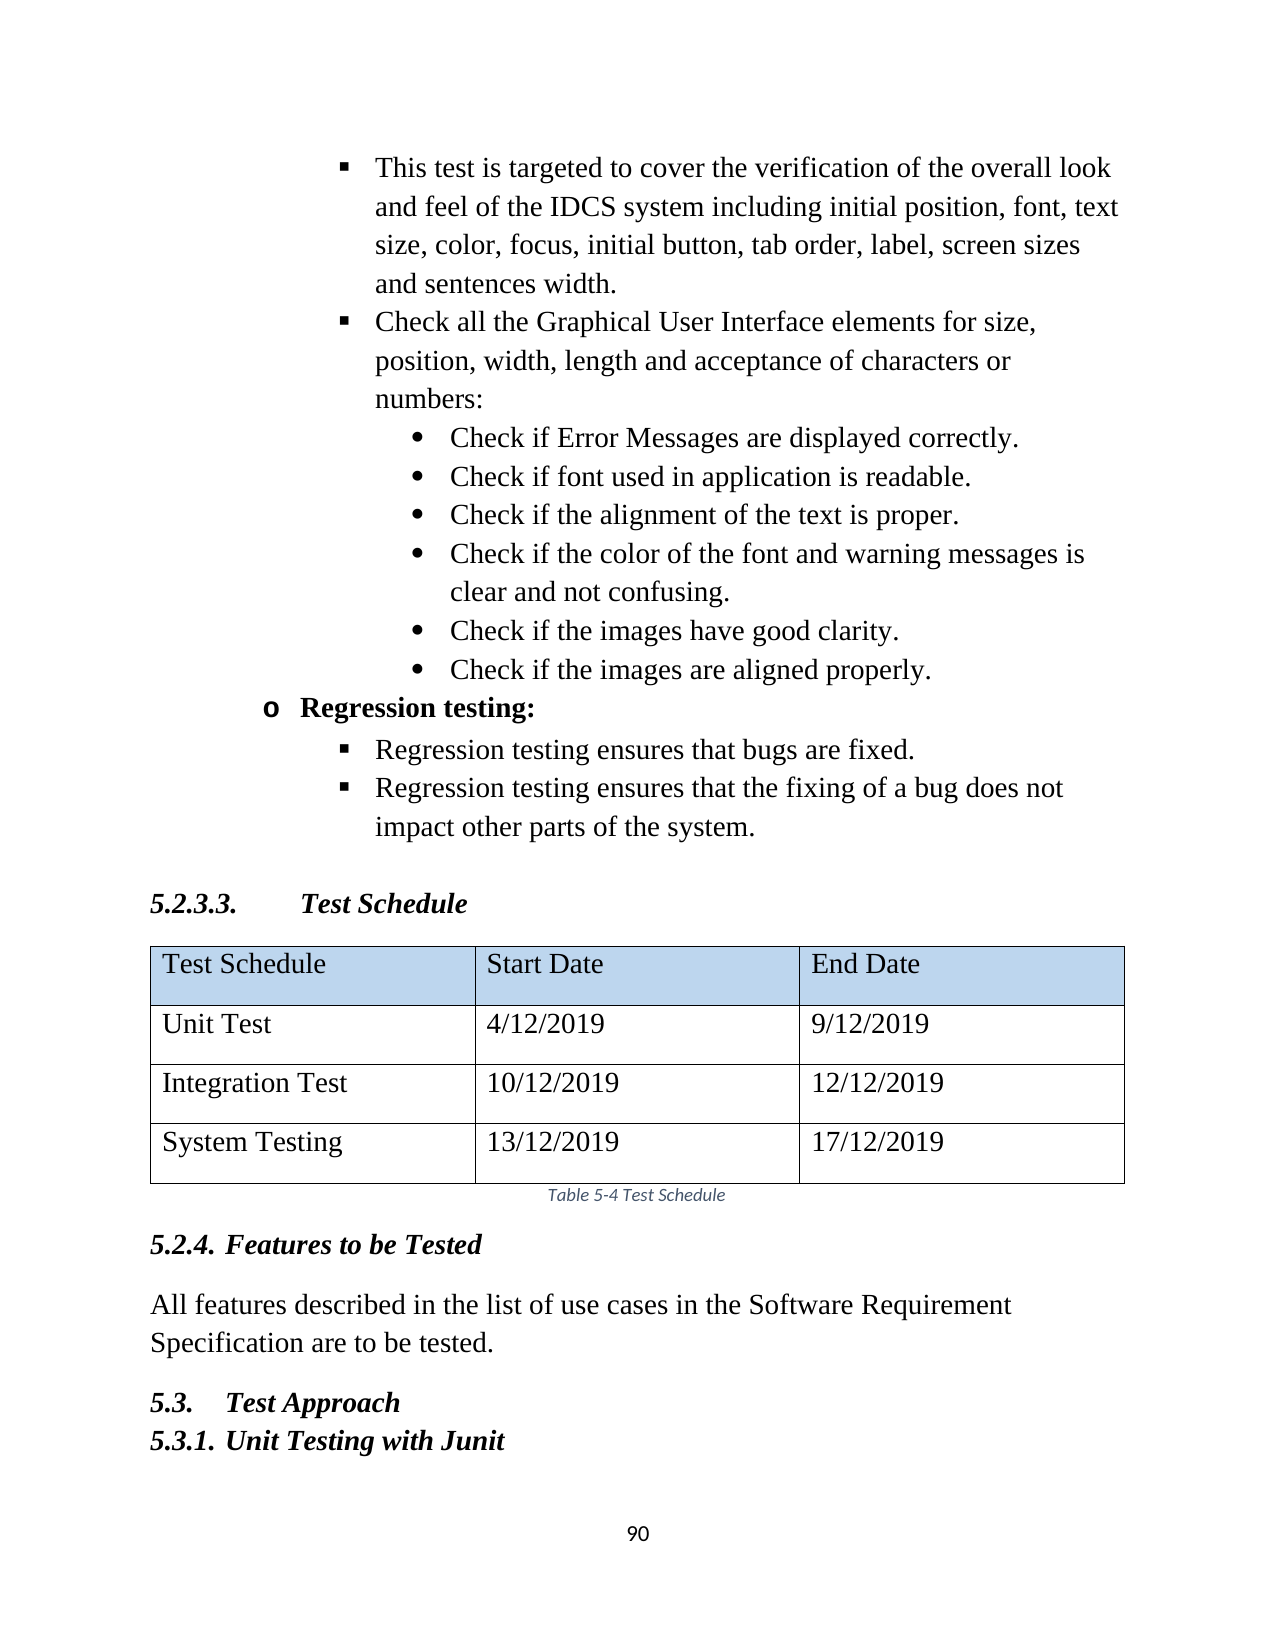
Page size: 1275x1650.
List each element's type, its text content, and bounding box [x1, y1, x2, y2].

table_header Start Date [476, 947, 799, 1005]
list Check if the images are aligned properly. [412, 652, 1125, 685]
list Regression testing: [262, 690, 1125, 726]
list Check if Error Messages are displayed correctly. [412, 420, 1125, 454]
table_header Test Schedule [151, 947, 475, 1005]
table_cell Integration Test [151, 1065, 475, 1123]
list Test Approach [150, 1385, 1125, 1418]
text Table 5-4 Test Schedule [150, 1184, 1125, 1207]
list Features to be Tested [150, 1227, 1125, 1261]
table_cell 13/12/2019 [476, 1124, 799, 1183]
list Regression testing ensures that the fixing of a bug does not impact other parts of the system. [337, 770, 1125, 843]
list Regression testing ensures that bugs are fixed. [337, 732, 1125, 765]
list Check if the images have good clarity. [412, 613, 1125, 647]
table_cell 17/12/2019 [800, 1124, 1124, 1183]
list Check if the alignment of the text is proper. [412, 497, 1125, 531]
table_cell 12/12/2019 [800, 1065, 1124, 1123]
table_cell 9/12/2019 [800, 1006, 1124, 1064]
text All features described in the list of use cases in the Software Requirement Specification are to be tested. [150, 1287, 1125, 1359]
list Check if font used in application is readable. [412, 459, 1125, 492]
list This test is targeted to cover the verification of the overall look and feel of the IDCS system including initial position, font, text size, color, focus, initial button, tab order, label, screen sizes and sentences width. [337, 150, 1125, 299]
table_cell 4/12/2019 [476, 1006, 799, 1064]
list Unit Testing with Junit [150, 1423, 1125, 1457]
list Test Schedule [150, 886, 1125, 920]
list Check all the Graphical User Interface elements for size, position, width, length and acceptance of characters or numbers: [337, 304, 1125, 415]
table_cell Unit Test [151, 1006, 475, 1064]
table_header End Date [800, 947, 1124, 1005]
list Check if the color of the font and warning messages is clear and not confusing. [412, 536, 1125, 608]
table_cell 10/12/2019 [476, 1065, 799, 1123]
table_cell System Testing [151, 1124, 475, 1183]
